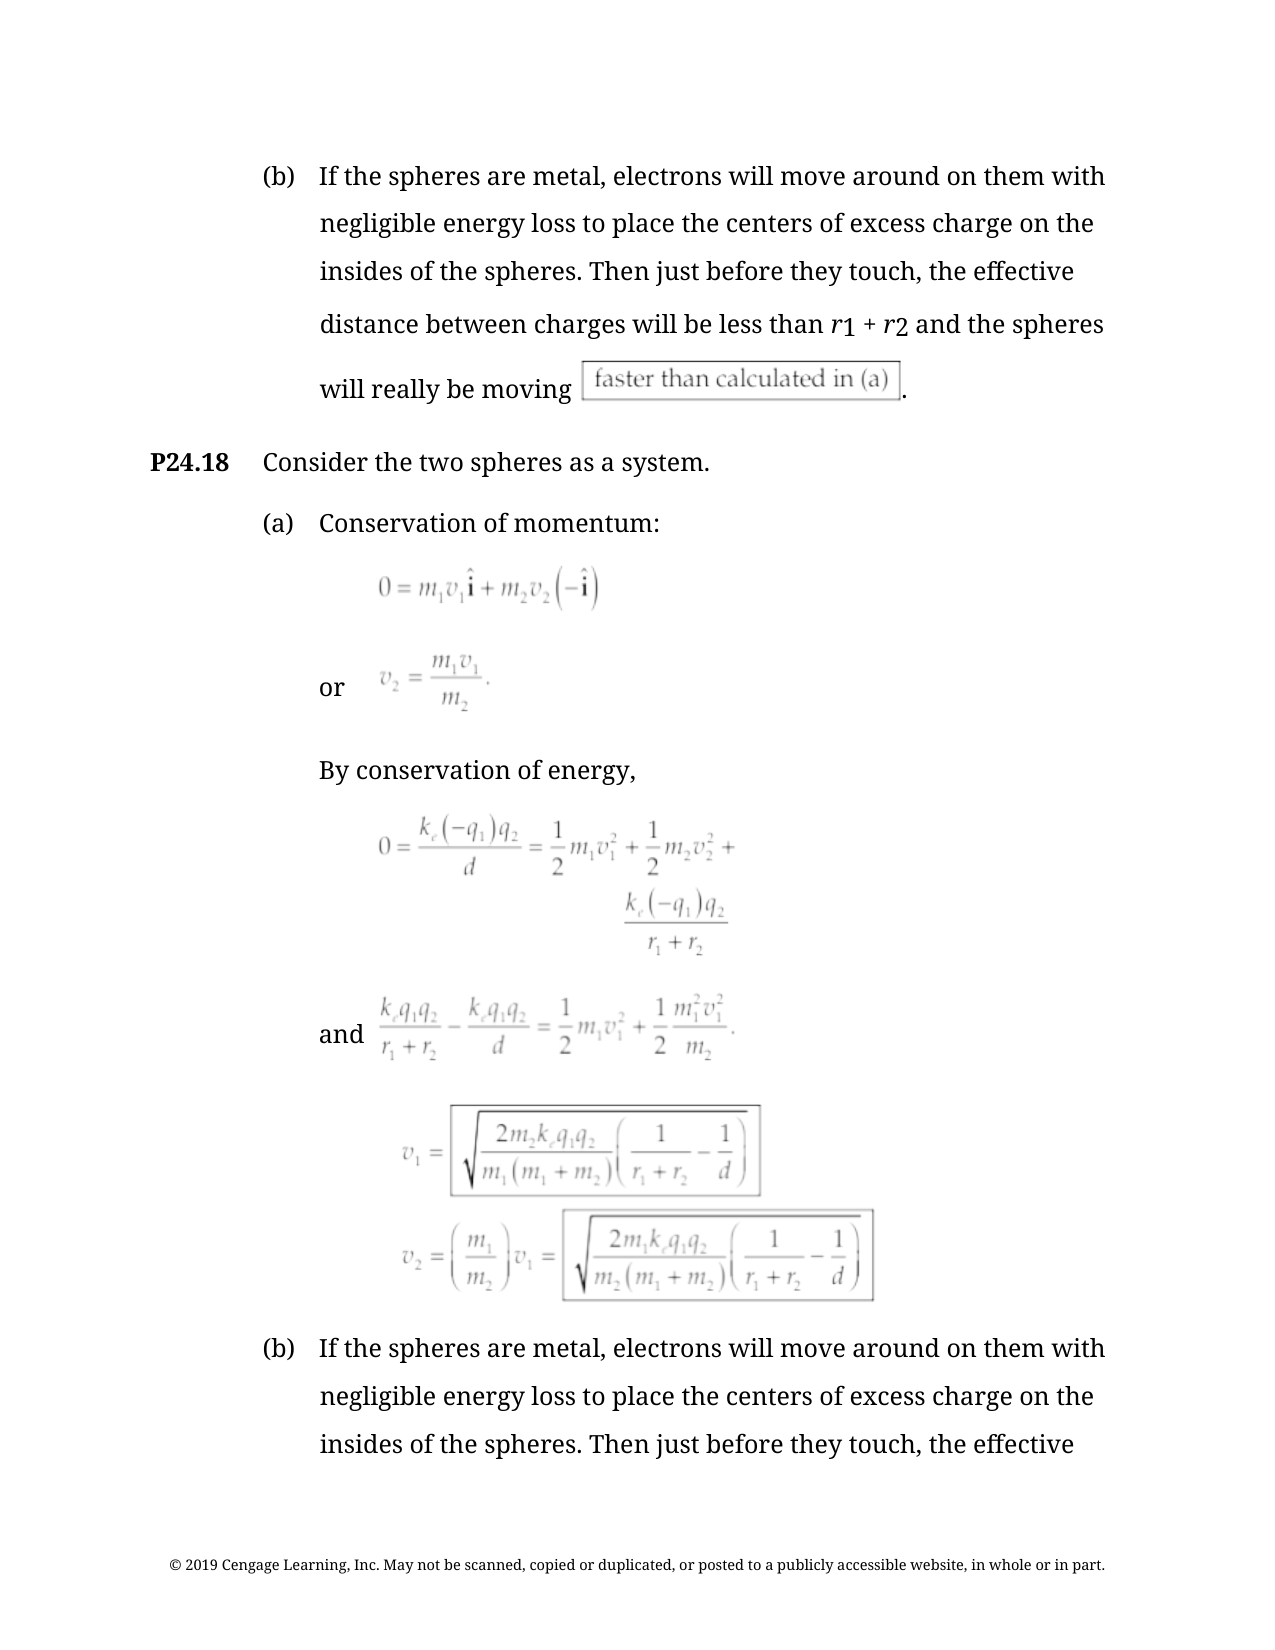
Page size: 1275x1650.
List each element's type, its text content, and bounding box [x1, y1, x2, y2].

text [150, 1331, 1125, 1460]
text (a) Conservation of momentum: [150, 506, 1125, 540]
text P24.18 Consider the two spheres as a system. [150, 444, 1125, 478]
text and [150, 988, 1125, 1079]
text or [150, 644, 1125, 730]
text By conservation of energy, [150, 752, 1125, 786]
